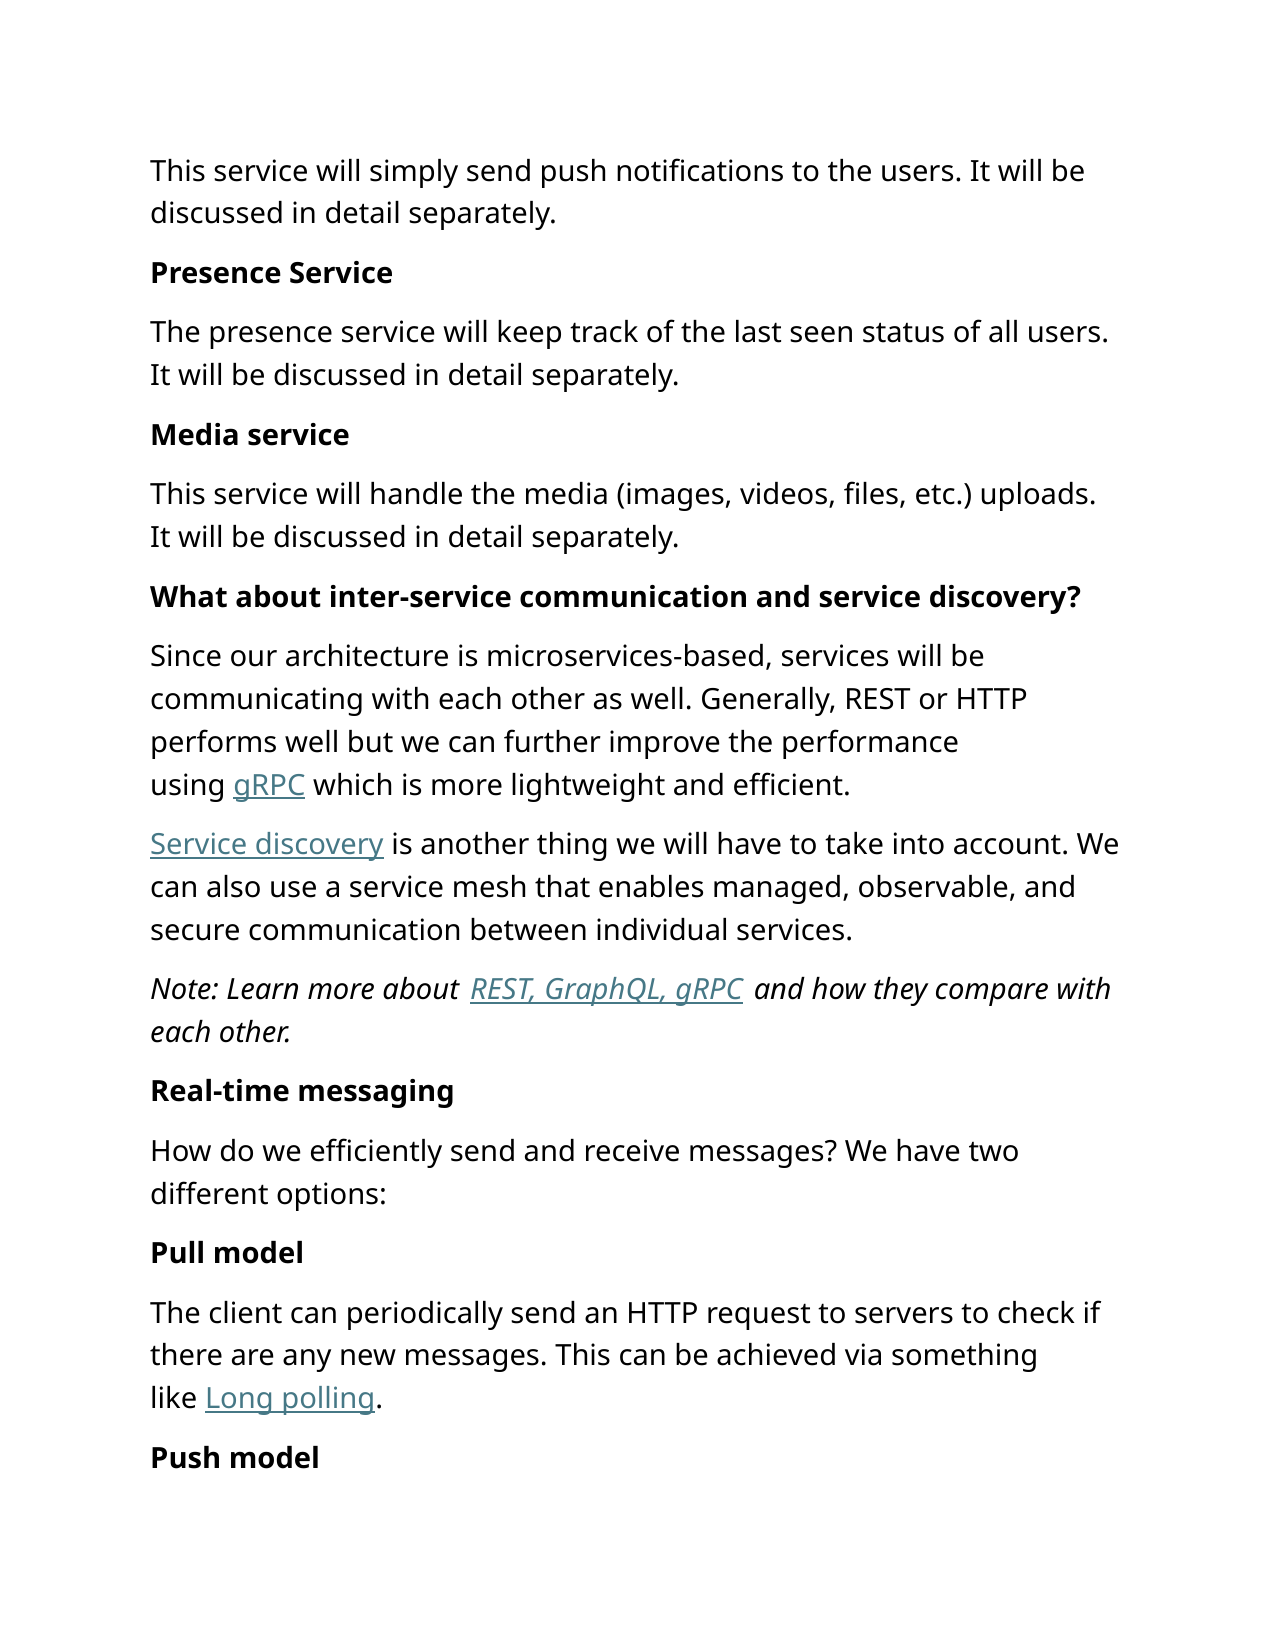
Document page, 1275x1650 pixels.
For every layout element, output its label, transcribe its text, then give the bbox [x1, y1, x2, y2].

text Real-time messaging [150, 1071, 1125, 1110]
text Note: Learn more about REST, GraphQL, gRPC and how they compare with each other. [150, 968, 1125, 1051]
text What about inter-service communication and service discovery? [150, 576, 1125, 616]
text This service will handle the media (images, videos, files, etc.) uploads. It will be discussed in detail separately. [150, 473, 1125, 556]
text The presence service will keep track of the last seen status of all users. It will be discussed in detail separately. [150, 312, 1125, 394]
text Push model [150, 1437, 1125, 1477]
text Presence Service [150, 252, 1125, 292]
text Media service [150, 414, 1125, 454]
text This service will simply send push notifications to the users. It will be discussed in detail separately. [150, 150, 1125, 232]
text Pull model [150, 1232, 1125, 1272]
text How do we efficiently send and receive messages? We have two different options: [150, 1130, 1125, 1213]
text The client can periodically send an HTTP request to servers to check if there are any new messages. This can be achieved via something like Long polling. [150, 1292, 1125, 1417]
text Since our architecture is microservices-based, services will be communicating with each other as well. Generally, REST or HTTP performs well but we can further improve the performance using gRPC which is more lightweight and efficient. [150, 635, 1125, 803]
text Service discovery is another thing we will have to take into account. We can also use a service mesh that enables managed, observable, and secure communication between individual services. [150, 823, 1125, 948]
